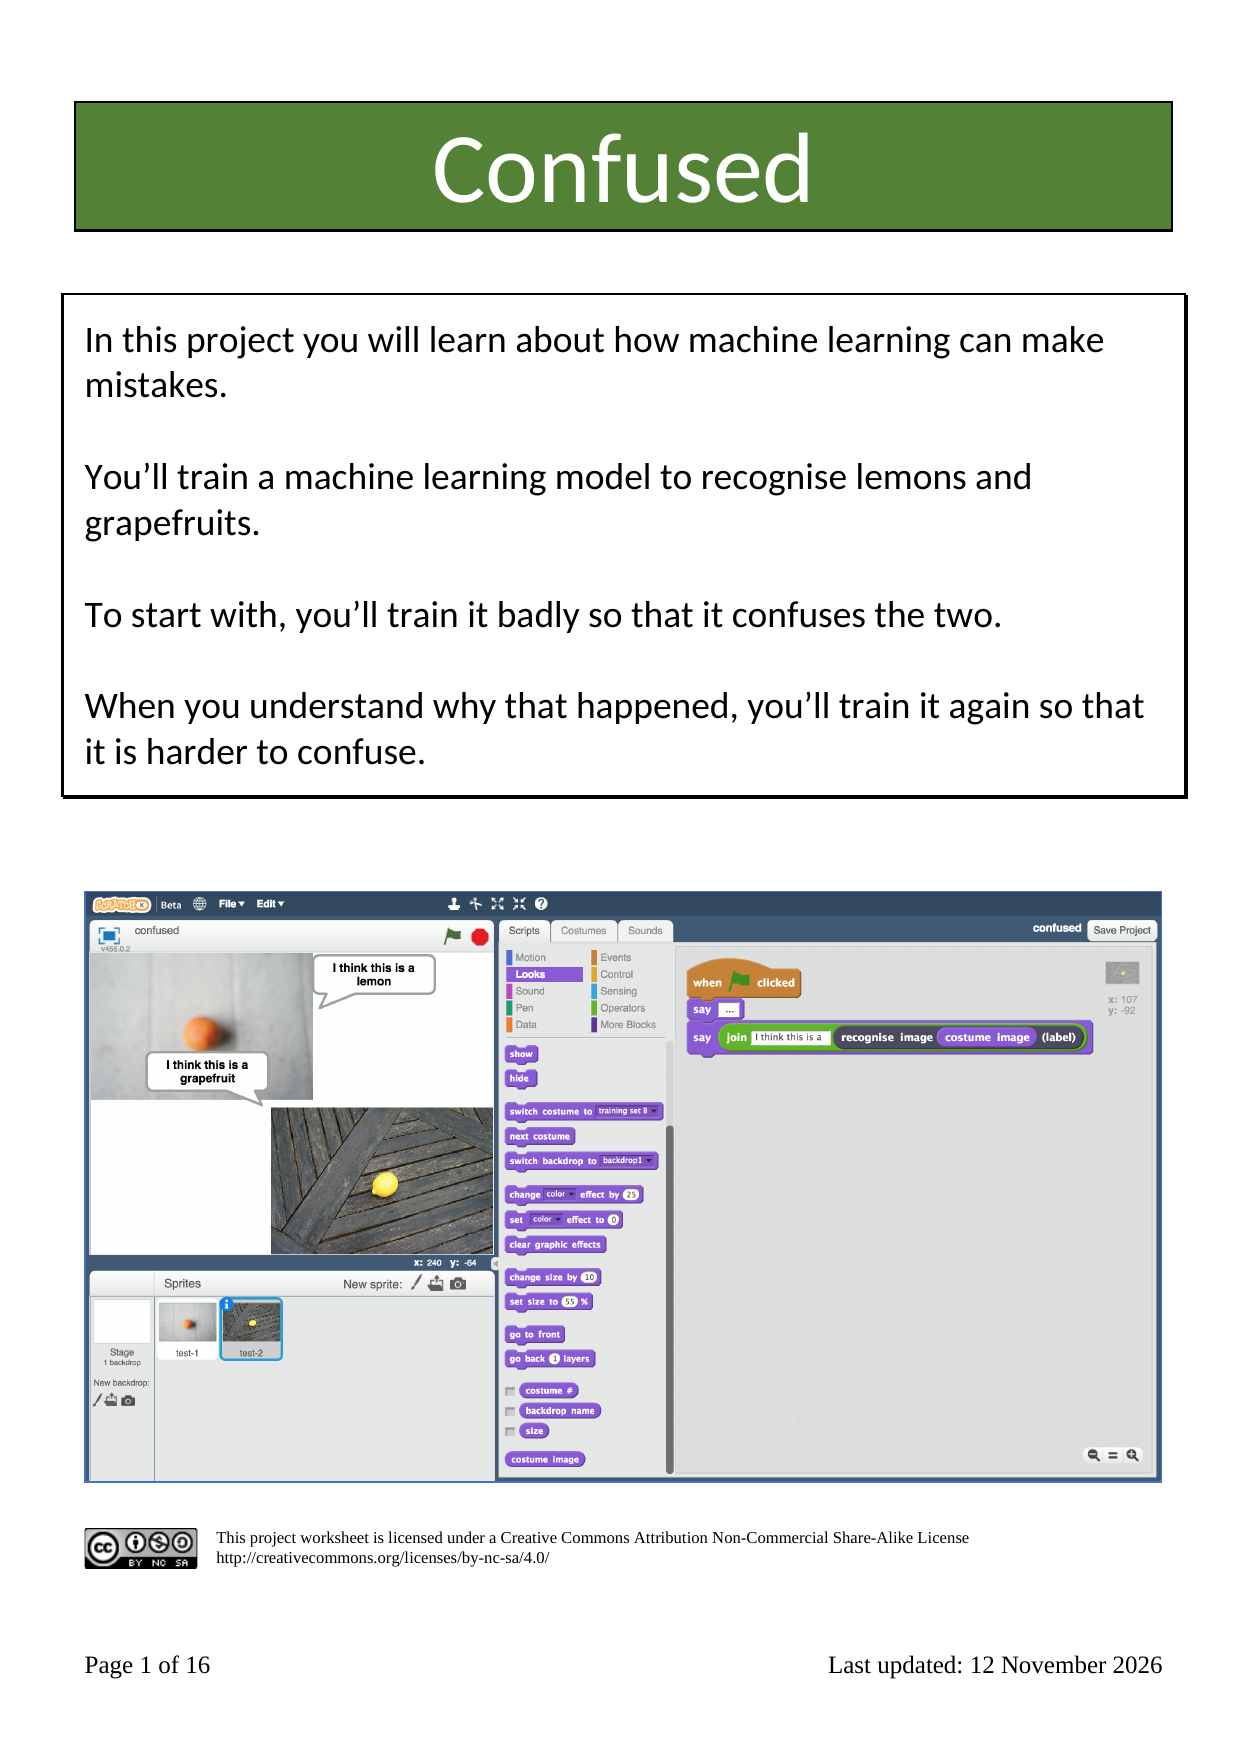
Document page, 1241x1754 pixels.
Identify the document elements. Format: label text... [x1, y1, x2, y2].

text Confused [76, 103, 1171, 229]
text When you understand why that happened, you’ll train it again so that it is harder to confuse. [64, 659, 1184, 795]
text You’ll train a machine learning model to recognise lemons and grapefruits. [84, 453, 1163, 545]
text http://creativecommons.org/licenses/by-nc-sa/4.0/ [198, 1547, 1163, 1567]
text This project worksheet is licensed under a Creative Commons Attribution Non-Commercial Share-Alike License [198, 1528, 1163, 1547]
text To start with, you’ll train it badly so that it confuses the two. [84, 591, 1163, 636]
text In this project you will learn about how machine learning can make mistakes. [64, 295, 1184, 407]
picture [86, 892, 1161, 1481]
picture [84, 1528, 198, 1569]
